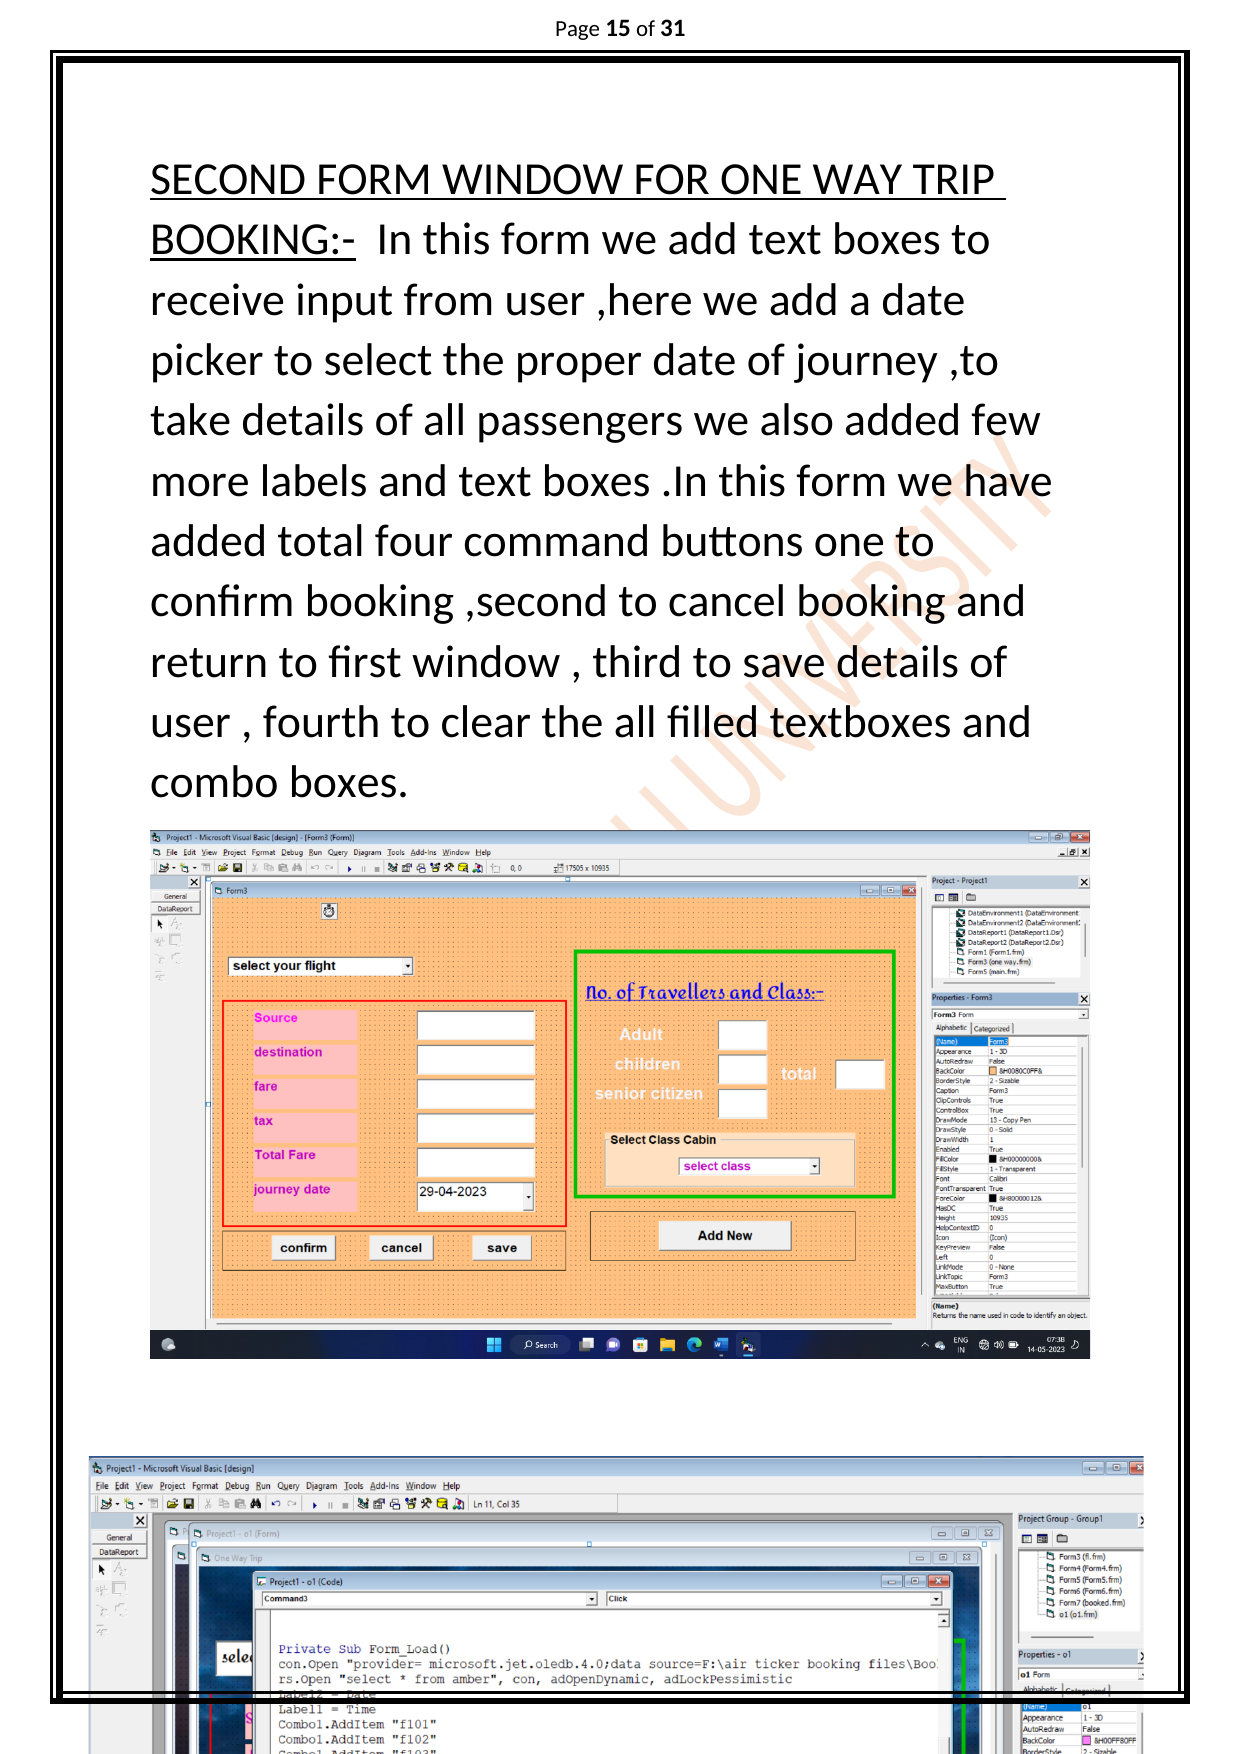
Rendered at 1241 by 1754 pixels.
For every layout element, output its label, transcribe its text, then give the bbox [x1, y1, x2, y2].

picture [88, 1704, 1144, 1754]
text SECOND FORM WINDOW FOR ONE WAY TRIP BOOKING:- In this form we add text boxes to receive input from user ,here we add a date picker to select the proper date of journey ,to take details of all passengers we also added few more labels and text boxes .In this form we have added total four command buttons one to confirm booking ,second to cancel booking and return to first window , third to save details of user , fourth to clear the all filled textboxes and combo boxes. [150, 150, 1090, 809]
picture [88, 1456, 1144, 1691]
picture [150, 830, 1091, 1359]
picture [88, 1694, 1144, 1698]
